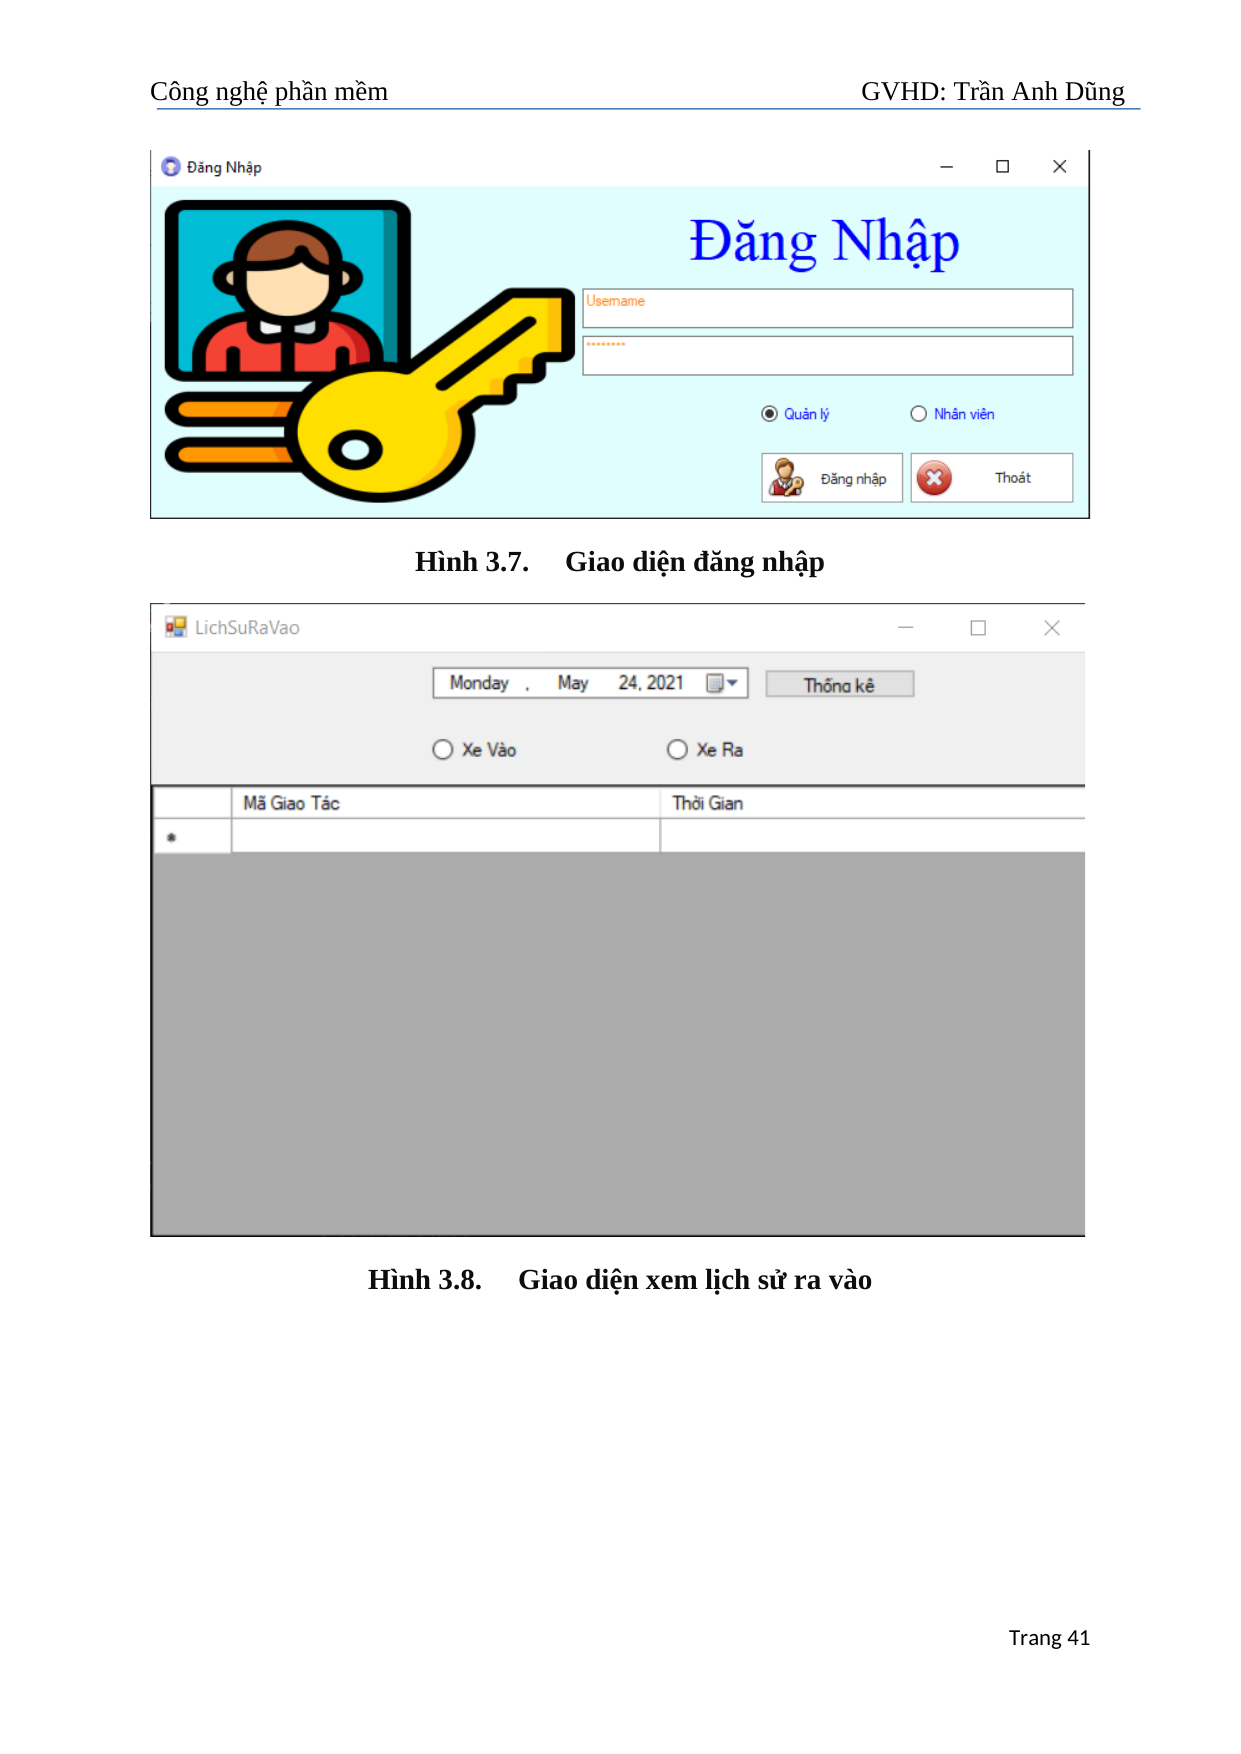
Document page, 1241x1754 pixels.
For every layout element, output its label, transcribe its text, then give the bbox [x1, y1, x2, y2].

subtitle Giao diện xem lịch sử ra vào [150, 1262, 1090, 1296]
picture [150, 150, 1091, 519]
subtitle Giao diện đăng nhập [150, 544, 1090, 577]
picture [150, 603, 1085, 1237]
